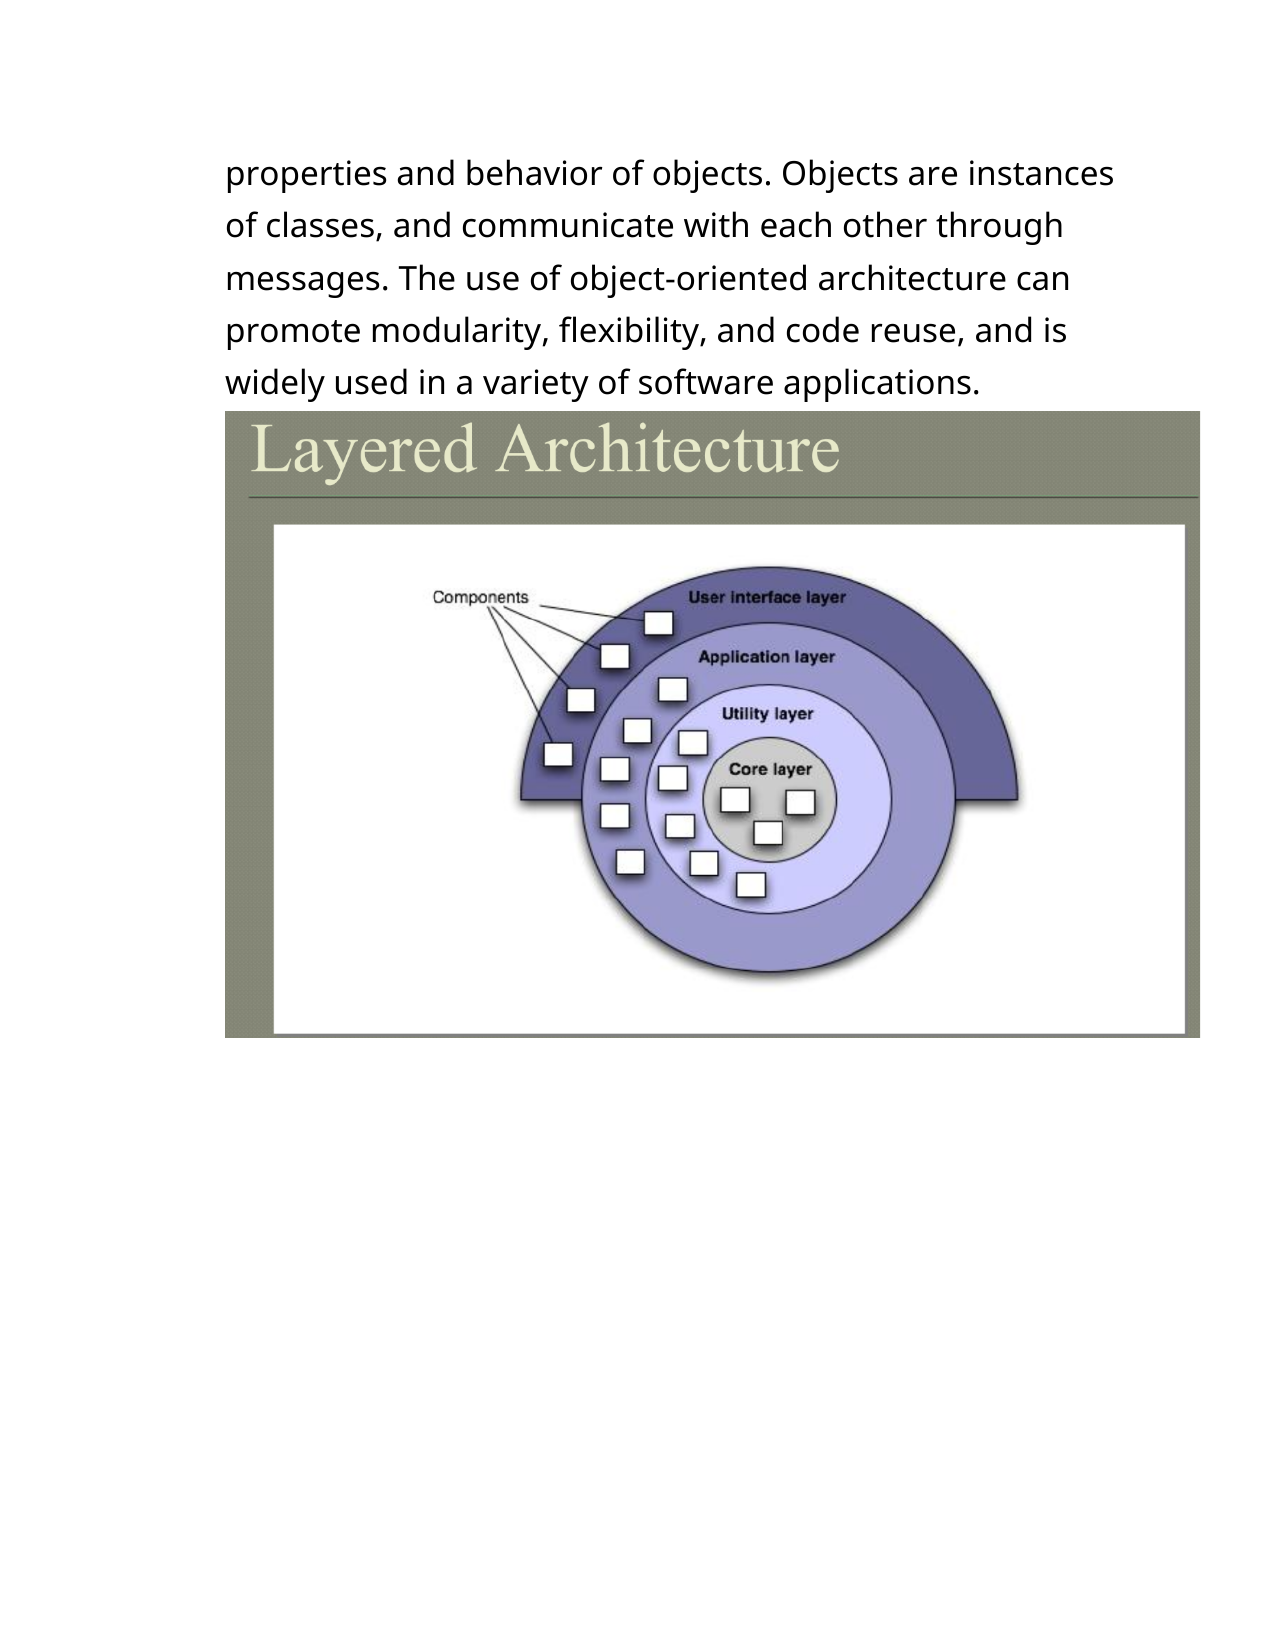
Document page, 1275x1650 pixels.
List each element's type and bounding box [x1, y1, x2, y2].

text [225, 150, 1125, 404]
picture [225, 411, 1200, 1038]
